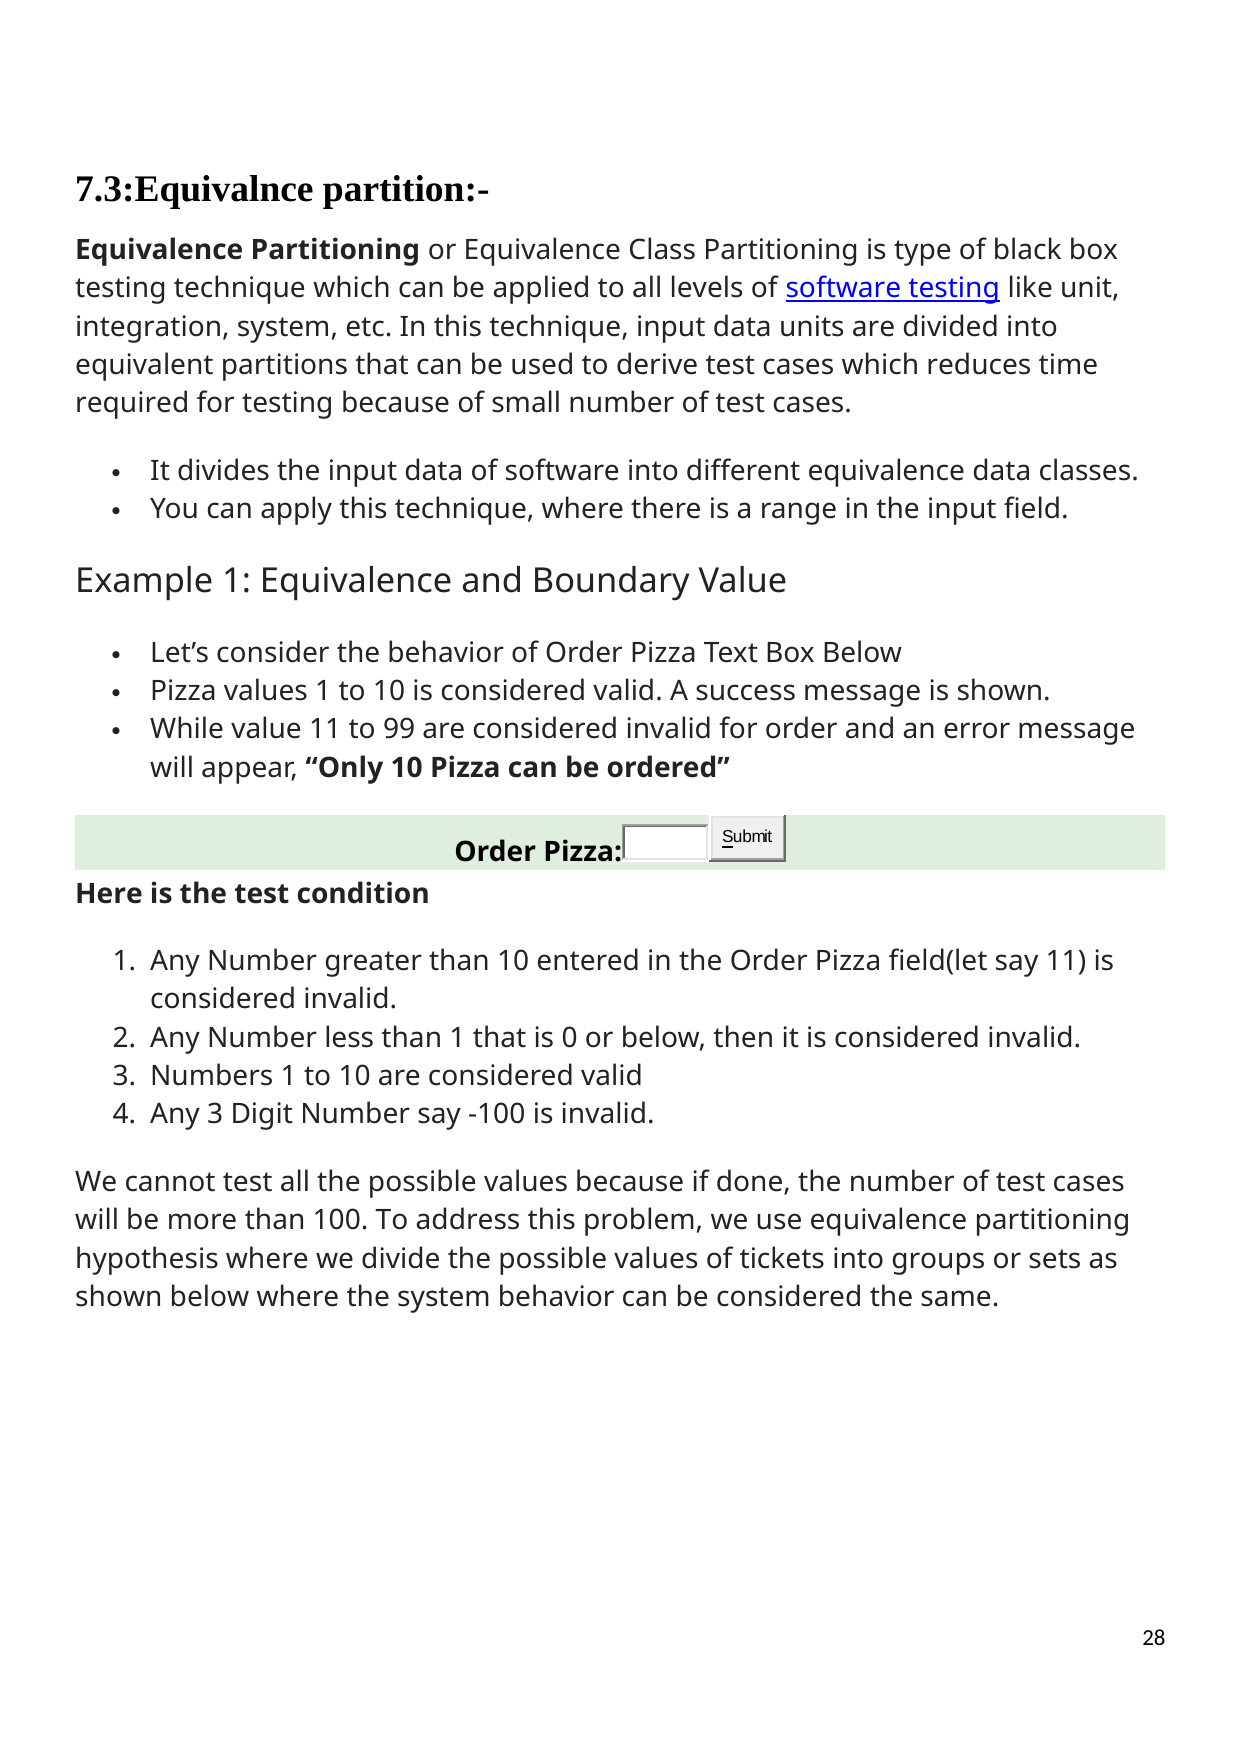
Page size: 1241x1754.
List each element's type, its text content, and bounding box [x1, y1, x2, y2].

list You can apply this technique, where there is a range in the input field. [112, 489, 1165, 527]
text Order Pizza: [75, 815, 1165, 870]
list Let’s consider the behavior of Order Pizza Text Box Below [112, 632, 1165, 671]
list While value 11 to 99 are considered invalid for order and an error message will appear, “Only 10 Pizza can be ordered” [112, 709, 1165, 786]
text Equivalence Partitioning or Equivalence Class Partitioning is type of black box testing technique which can be applied to all levels of software testing like unit, integration, system, etc. In this technique, input data units are divided into equivalent partitions that can be used to derive test cases which reduces time required for testing because of small number of test cases. [75, 229, 1165, 421]
list Pizza values 1 to 10 is considered valid. A success message is shown. [112, 671, 1165, 709]
list Any Number less than 1 that is 0 or below, then it is considered invalid. [112, 1017, 1165, 1055]
list Any Number greater than 10 entered in the Order Pizza field(let say 11) is considered invalid. [112, 940, 1165, 1017]
text We cannot test all the possible values because if done, the number of test cases will be more than 100. To address this problem, we use equivalence partitioning hypothesis where we divide the possible values of tickets into groups or sets as shown below where the system behavior can be considered the same. [75, 1161, 1165, 1314]
list It divides the input data of software into different equivalence data classes. [112, 450, 1165, 489]
subtitle Example 1: Equivalence and Boundary Value [75, 556, 1165, 603]
list Any 3 Digit Number say -100 is invalid. [112, 1094, 1165, 1132]
text 7.3:Equivalnce partition:- [75, 166, 1165, 209]
text Here is the test condition [75, 873, 1165, 911]
list Numbers 1 to 10 are considered valid [112, 1055, 1165, 1094]
